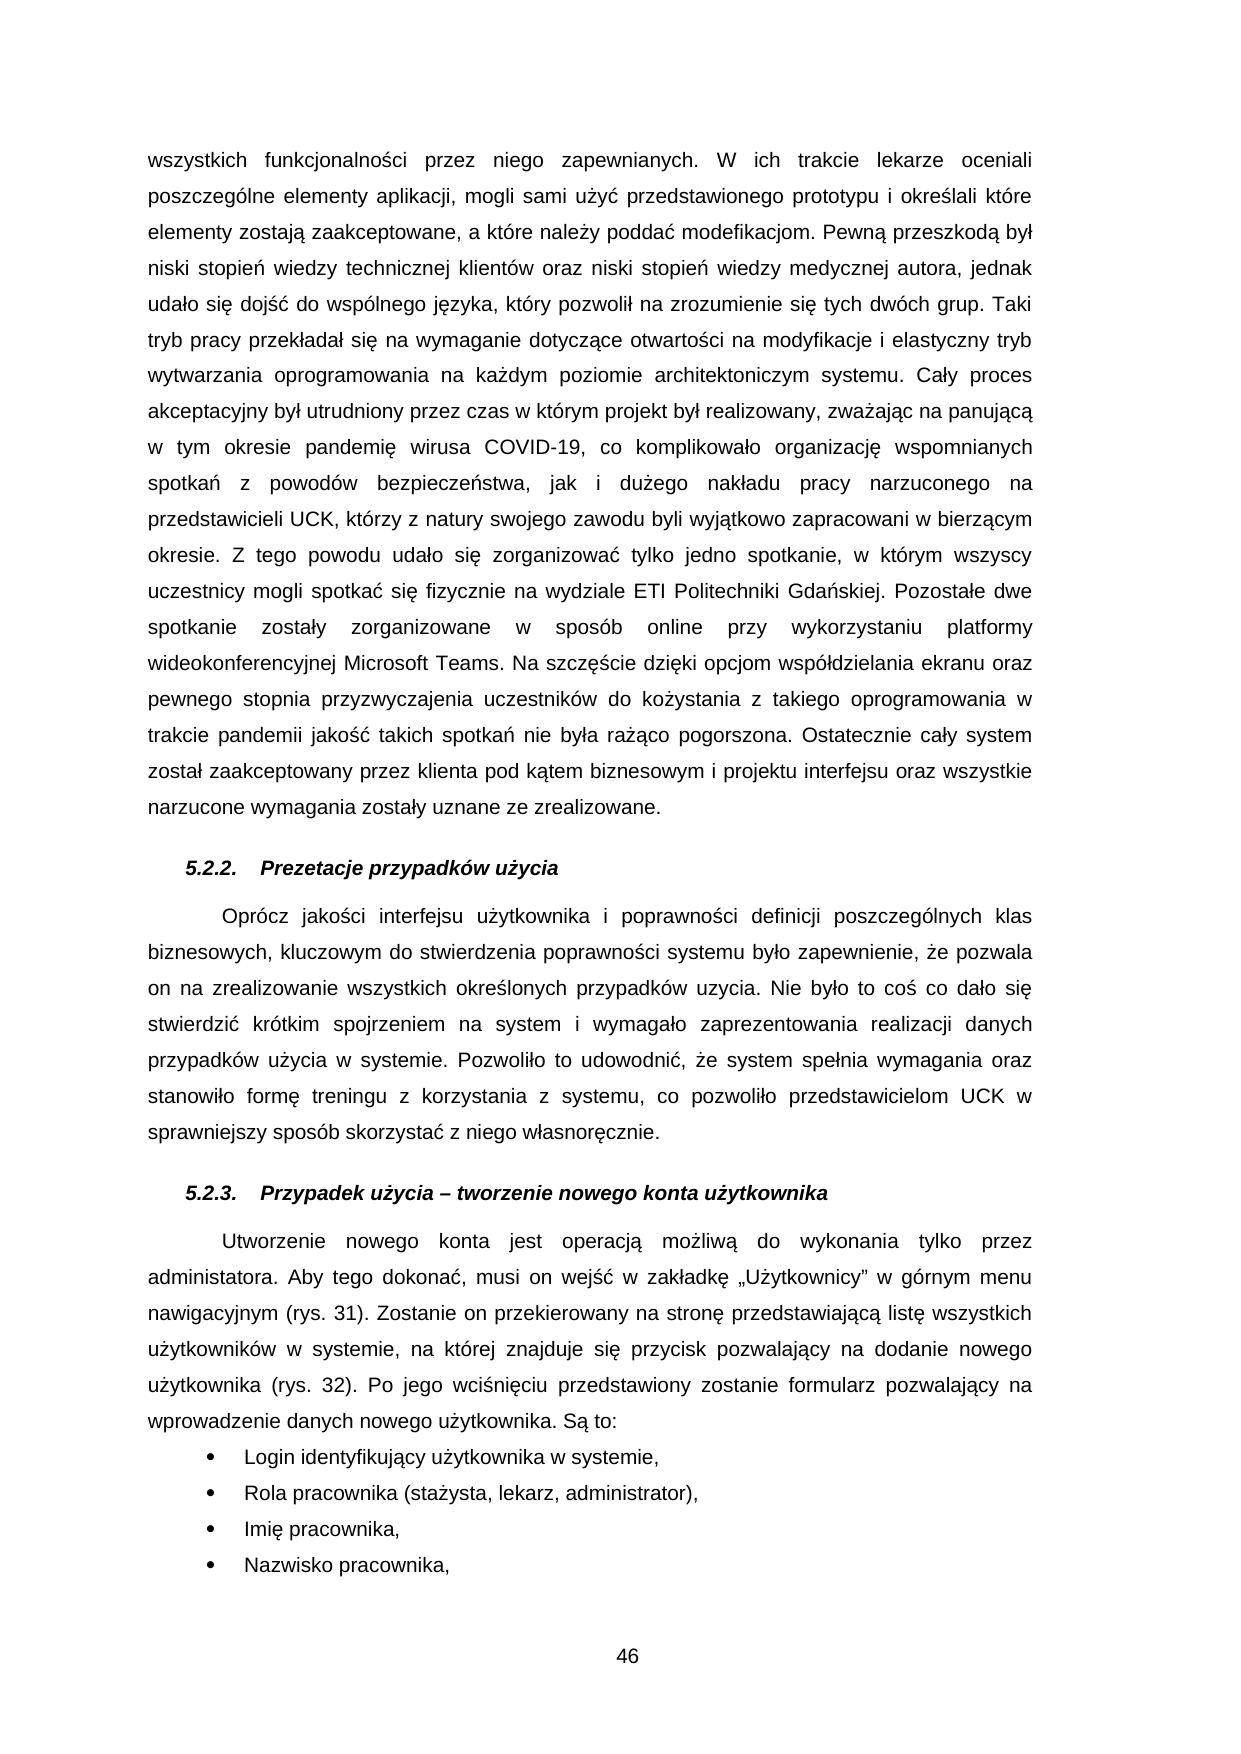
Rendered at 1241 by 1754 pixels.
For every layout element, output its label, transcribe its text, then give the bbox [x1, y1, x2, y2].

text Oprócz jakości interfejsu użytkownika i poprawności definicji poszczególnych klas biznesowych, kluczowym do stwierdzenia poprawności systemu było zapewnienie, że pozwala on na zrealizowanie wszystkich określonych przypadków uzycia. Nie było to coś co dało się stwierdzić krótkim spojrzeniem na system i wymagało zaprezentowania realizacji danych przypadków użycia w systemie. Pozwoliło to udowodnić, że system spełnia wymagania oraz stanowiło formę treningu z korzystania z systemu, co pozwoliło przedstawicielom UCK w sprawniejszy sposób skorzystać z niego własnoręcznie. [148, 904, 1033, 1143]
list Rola pracownika (stażysta, lekarz, administrator), [207, 1481, 1033, 1505]
list Nazwisko pracownika, [207, 1553, 1033, 1577]
subtitle Prezetacje przypadków użycia [185, 856, 1033, 879]
text Utworzenie nowego konta jest operacją możliwą do wykonania tylko przez administatora. Aby tego dokonać, musi on wejść w zakładkę „Użytkownicy” w górnym menu nawigacyjnym (rys. 31). Zostanie on przekierowany na stronę przedstawiającą listę wszystkich użytkowników w systemie, na której znajduje się przycisk pozwalający na dodanie nowego użytkownika (rys. 32). Po jego wciśnięciu przedstawiony zostanie formularz pozwalający na wprowadzenie danych nowego użytkownika. Są to: [148, 1229, 1033, 1433]
list Imię pracownika, [207, 1517, 1033, 1541]
subtitle Przypadek użycia – tworzenie nowego konta użytkownika [185, 1181, 1033, 1204]
list Login identyfikujący użytkownika w systemie, [207, 1444, 1033, 1469]
